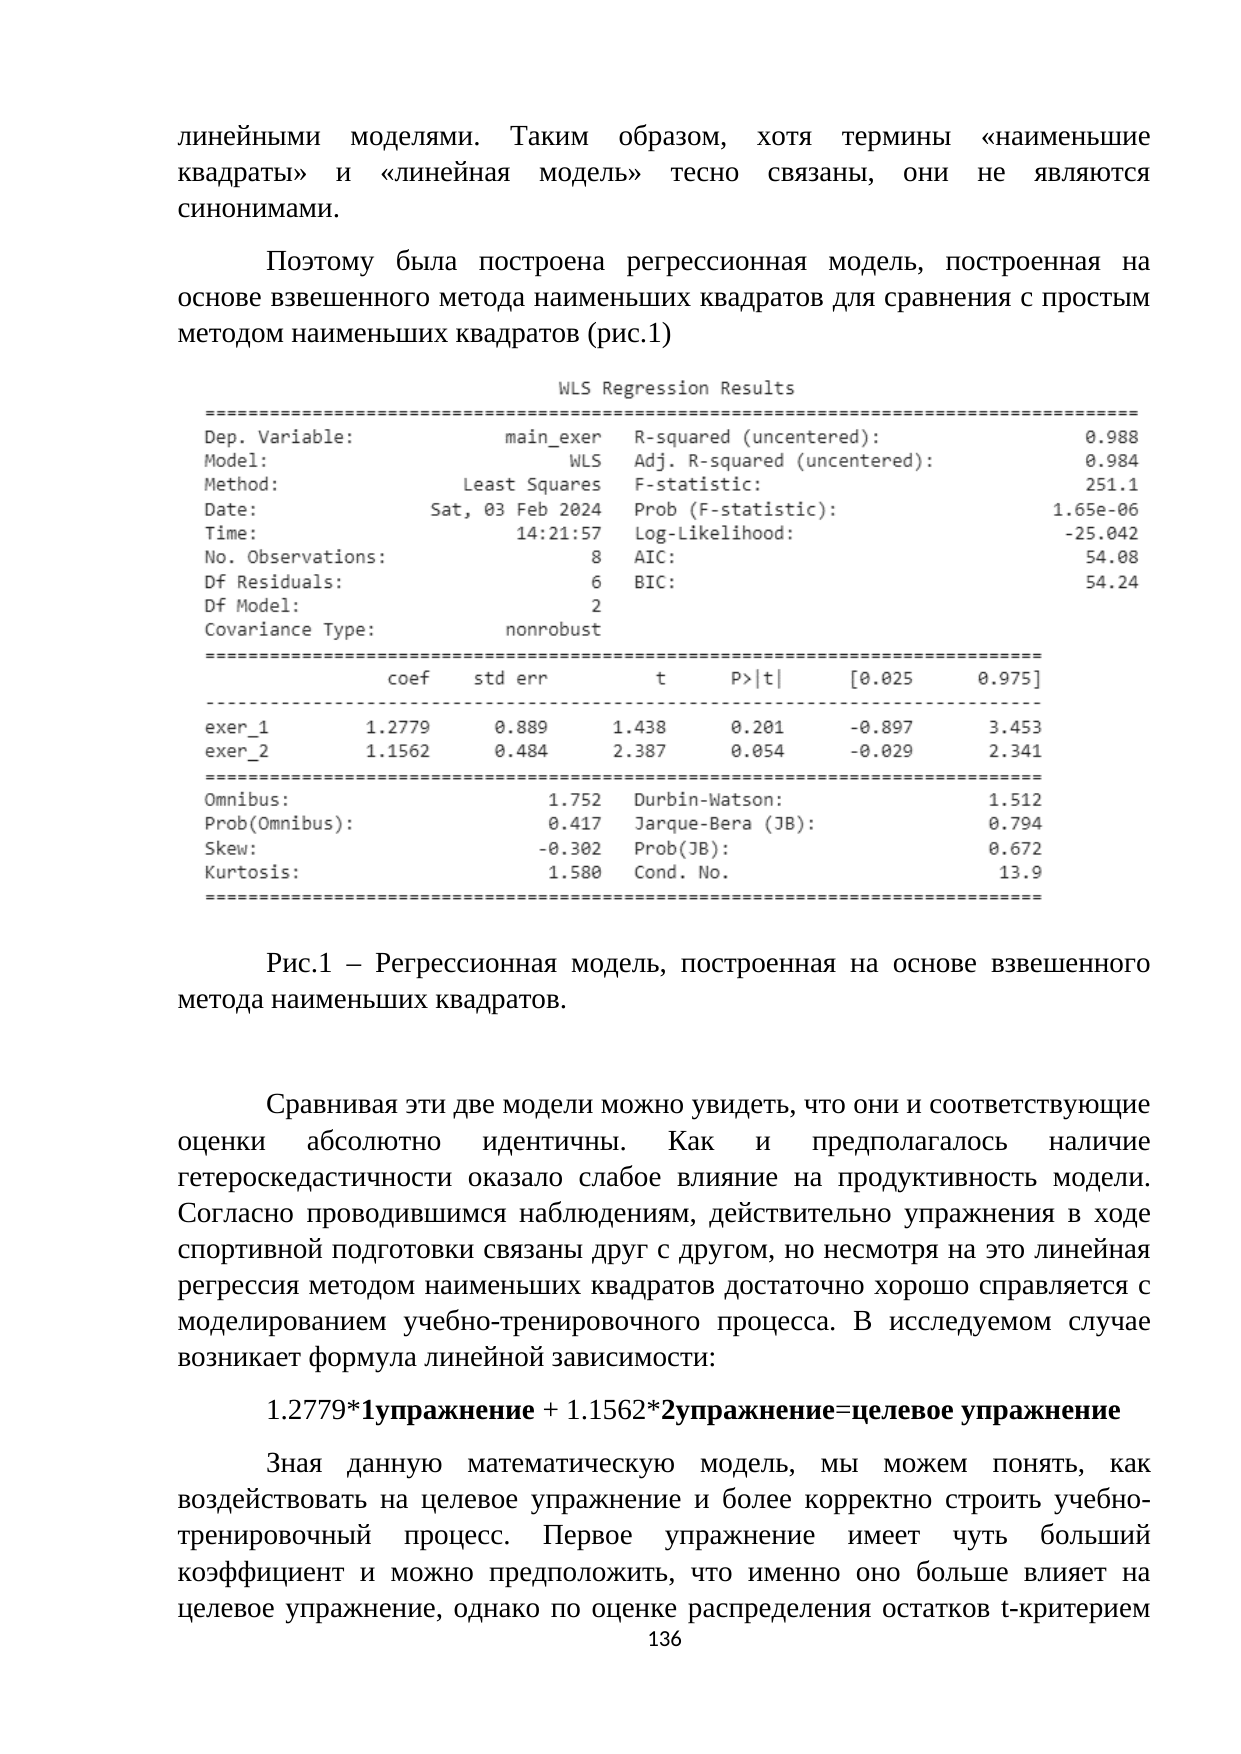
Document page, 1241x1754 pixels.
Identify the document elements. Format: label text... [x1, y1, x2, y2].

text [177, 1445, 1152, 1623]
text Сравнивая эти две модели можно увидеть, что они и соответствующие оценки абсолютно идентичны. Как и предполагалось наличие гетероскедастичности оказало слабое влияние на продуктивность модели. Согласно проводившимся наблюдениям, действительно упражнения в ходе спортивной подготовки связаны друг с другом, но несмотря на это линейная регрессия методом наименьших квадратов достаточно хорошо справляется с моделированием учебно-тренировочного процесса. В исследуемом случае возникает формула линейной зависимости: [177, 1087, 1152, 1373]
text Рис.1 – Регрессионная модель, построенная на основе взвешенного метода наименьших квадратов. [177, 945, 1152, 1014]
picture [177, 368, 1152, 926]
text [177, 118, 1152, 224]
text Поэтому была построена регрессионная модель, построенная на основе взвешенного метода наименьших квадратов для сравнения с простым методом наименьших квадратов (рис.1) [177, 243, 1152, 349]
text 1.2779*1упражнение + 1.1562*2упражнение=целевое упражнение [177, 1392, 1152, 1426]
